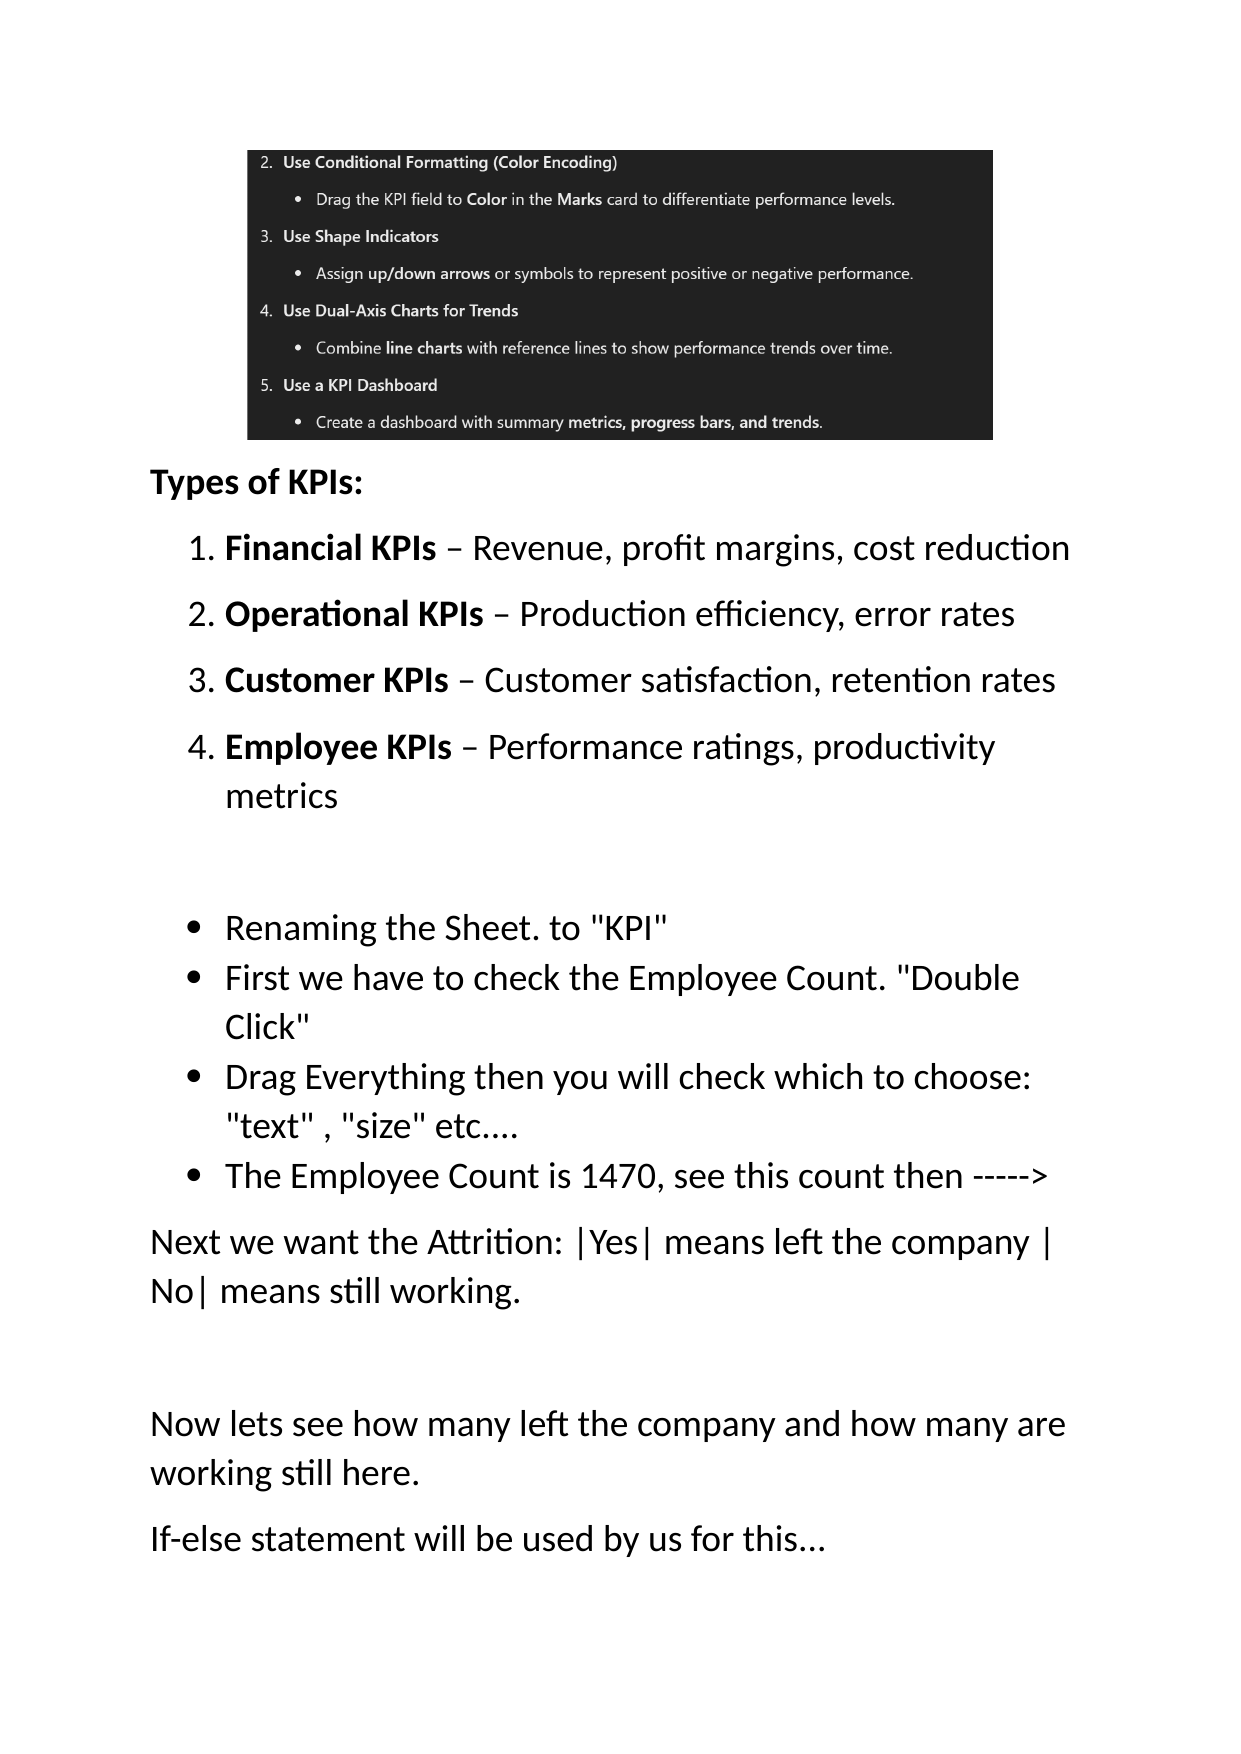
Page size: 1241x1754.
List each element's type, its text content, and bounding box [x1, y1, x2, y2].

list The Employee Count is 1470, see this count then -----> [187, 1152, 1090, 1198]
text If-else statement will be used by us for this... [150, 1515, 1090, 1561]
list Operational KPIs – Production efficiency, error rates [187, 590, 1090, 636]
text Types of KPIs: [150, 458, 1090, 504]
list Drag Everything then you will check which to choose: "text" , "size" etc.... [187, 1053, 1090, 1148]
text Next we want the Attrition: |Yes| means left the company |No| means still working. [150, 1218, 1090, 1313]
list Employee KPIs – Performance ratings, productivity metrics [187, 723, 1090, 818]
list Renaming the Sheet. to "KPI" [187, 904, 1090, 950]
picture [247, 150, 993, 440]
list Customer KPIs – Customer satisfaction, retention rates [187, 656, 1090, 702]
text Now lets see how many left the company and how many are working still here. [150, 1400, 1090, 1495]
list Financial KPIs – Revenue, profit margins, cost reduction [187, 524, 1090, 570]
list First we have to check the Employee Count. "Double Click" [187, 954, 1090, 1049]
